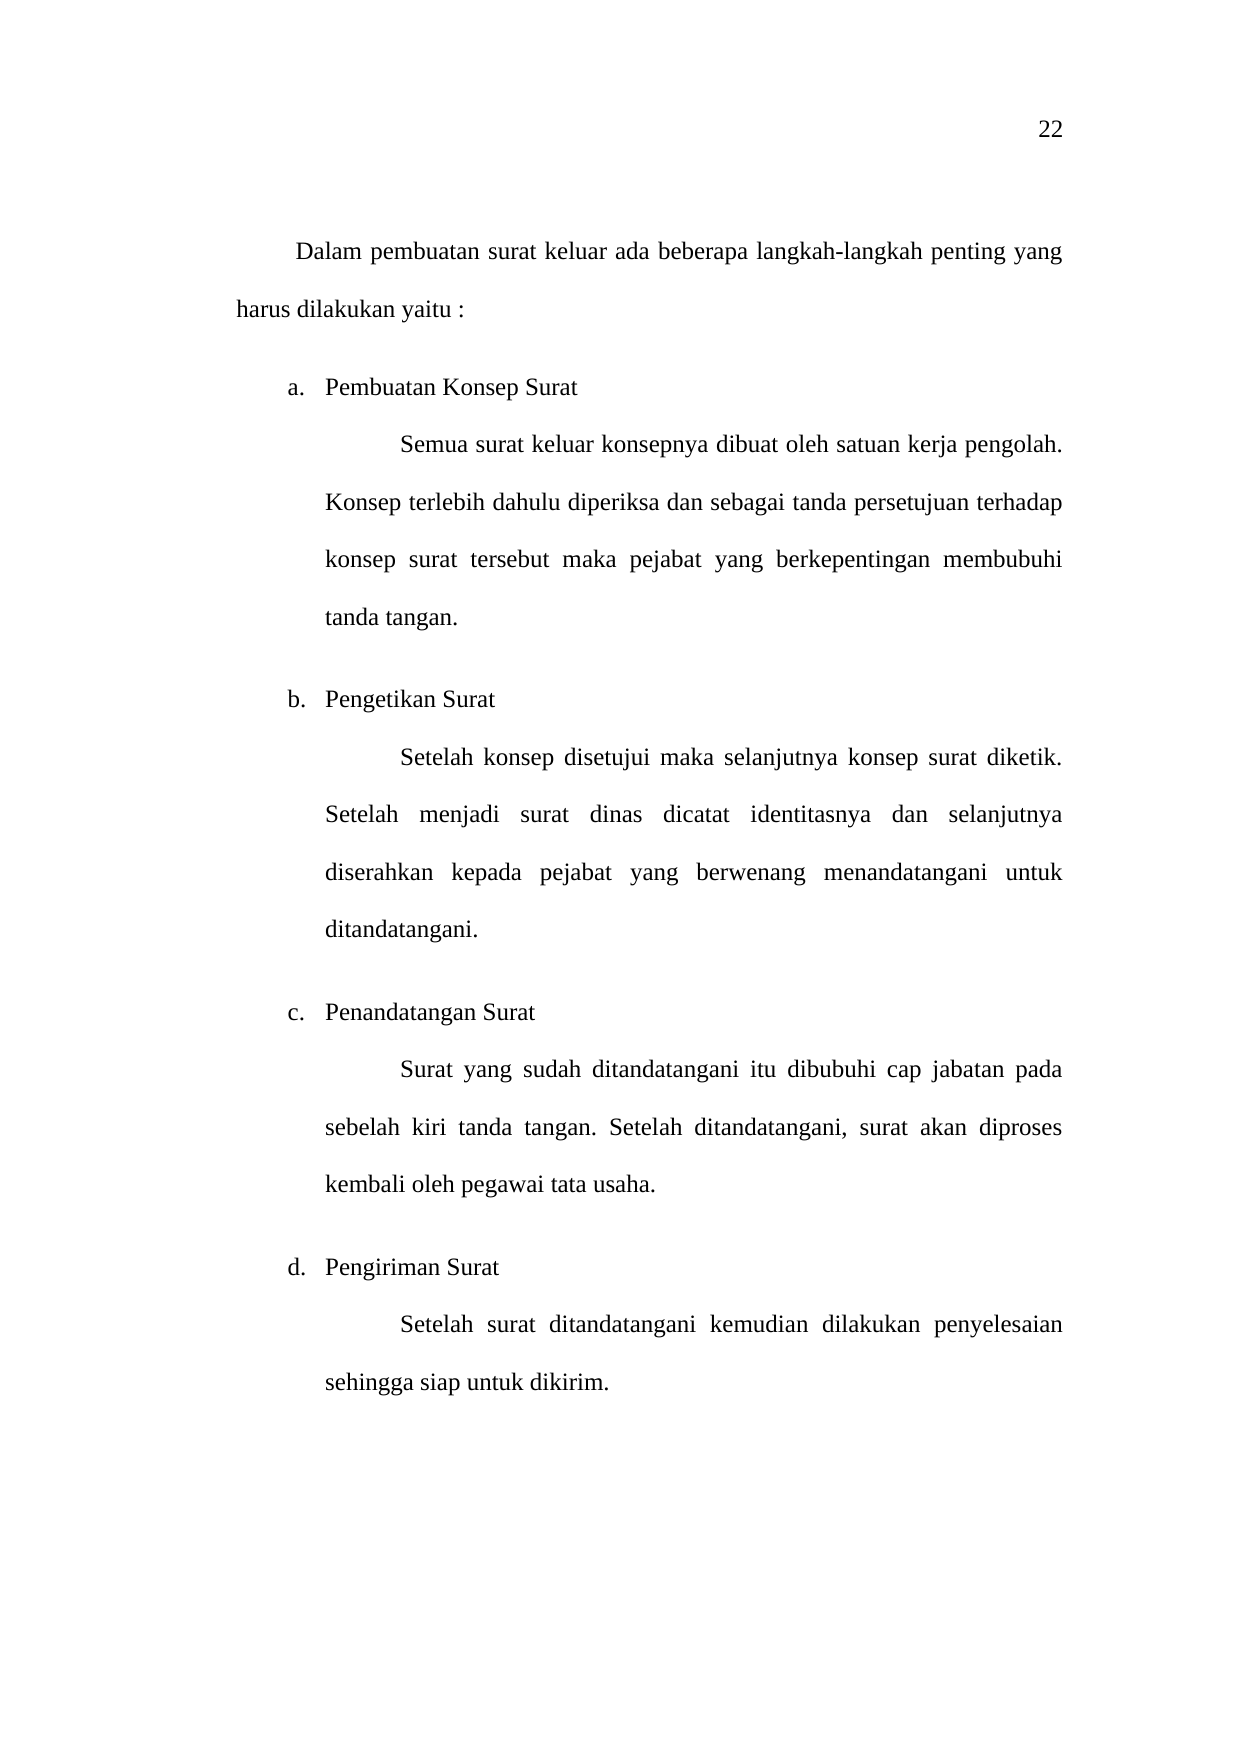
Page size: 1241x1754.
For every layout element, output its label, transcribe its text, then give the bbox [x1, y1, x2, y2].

list Pengetikan Surat [287, 684, 1063, 713]
list Setelah surat ditandatangani kemudian dilakukan penyelesaian sehingga siap untuk dikirim. [325, 1309, 1063, 1396]
text Dalam pembuatan surat keluar ada beberapa langkah-langkah penting yang harus dilakukan yaitu : [236, 236, 1063, 322]
list Pembuatan Konsep Surat [287, 372, 1063, 401]
list Semua surat keluar konsepnya dibuat oleh satuan kerja pengolah. Konsep terlebih dahulu diperiksa dan sebagai tanda persetujuan terhadap konsep surat tersebut maka pejabat yang berkepentingan membubuhi tanda tangan. [325, 429, 1063, 631]
list Penandatangan Surat [287, 997, 1063, 1026]
list Surat yang sudah ditandatangani itu dibubuhi cap jabatan pada sebelah kiri tanda tangan. Setelah ditandatangani, surat akan diproses kembali oleh pegawai tata usaha. [325, 1054, 1063, 1198]
list Pengiriman Surat [287, 1252, 1063, 1281]
list Setelah konsep disetujui maka selanjutnya konsep surat diketik. Setelah menjadi surat dinas dicatat identitasnya dan selanjutnya diserahkan kepada pejabat yang berwenang menandatangani untuk ditandatangani. [325, 742, 1063, 943]
